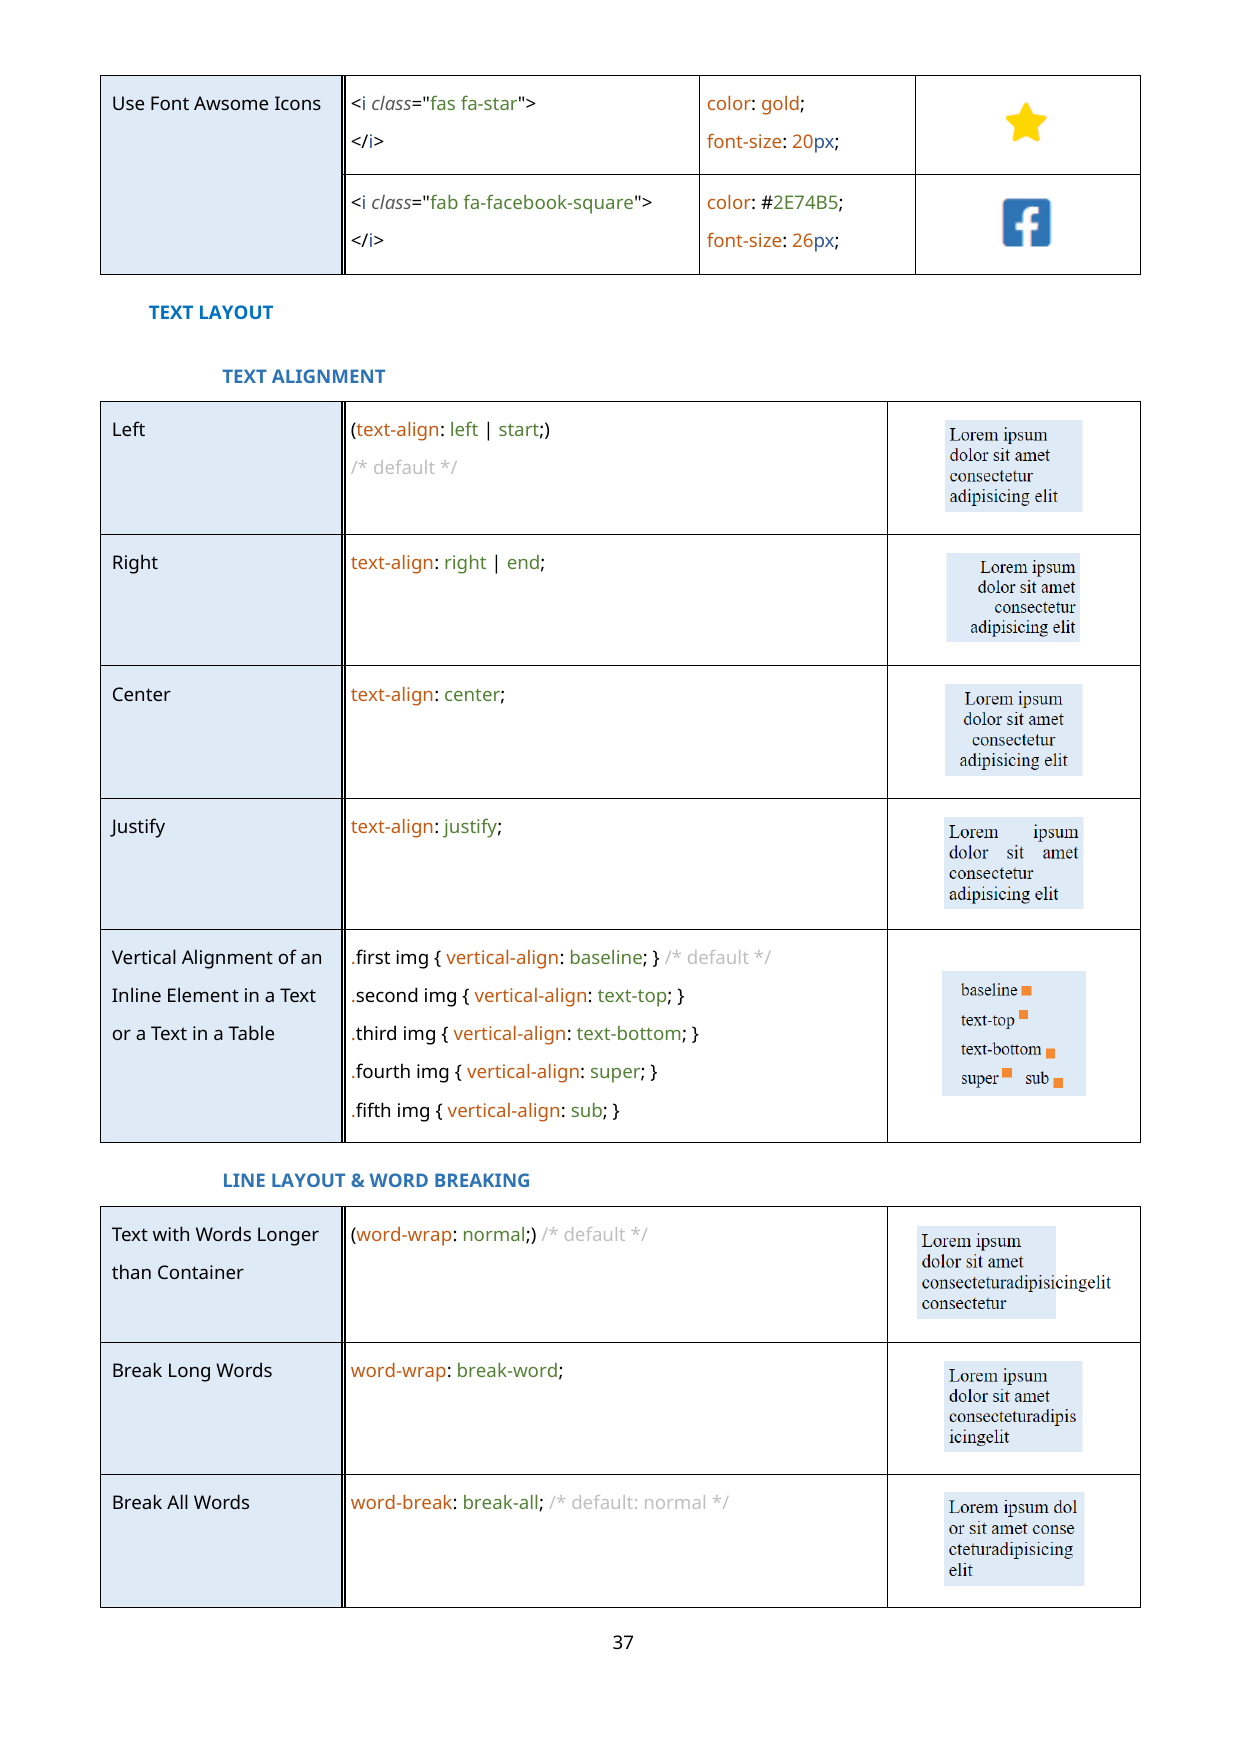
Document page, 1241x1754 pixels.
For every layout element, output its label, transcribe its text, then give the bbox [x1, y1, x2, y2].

picture [942, 549, 1084, 646]
table_cell [888, 930, 1140, 1142]
table_cell text-align: justify; [346, 799, 887, 929]
table_cell [888, 1343, 1140, 1474]
picture [941, 813, 1085, 909]
table_cell Break Long Words [101, 1343, 341, 1474]
table_header [888, 1207, 1140, 1342]
table_header [888, 402, 1140, 534]
picture [940, 1489, 1087, 1588]
table_cell <i class="fab fa-facebook-square"> </i> [346, 175, 699, 274]
table_cell [888, 1475, 1140, 1607]
table_cell [888, 666, 1140, 798]
picture [942, 680, 1085, 779]
table_cell .first img { vertical-align: baseline; } /* default */ .second img { vertical-align: text-top; } .third img { vertical-align: text-bottom; } .fourth img { vertical-align: super; } .fifth img { vertical-align: sub; } [346, 930, 887, 1142]
table_header Left [101, 402, 341, 534]
picture [941, 1357, 1085, 1454]
table_cell Vertical Alignment of an Inline Element in a Text or a Text in a Table [101, 930, 341, 1142]
table_cell color: #2E74B5; font-size: 26px; [700, 175, 915, 274]
subtitle TEXT ALIGNMENT [222, 363, 1165, 388]
table_cell [888, 799, 1140, 929]
subtitle LINE LAYOUT & WORD BREAKING [222, 1168, 1165, 1193]
picture [941, 416, 1085, 515]
table_cell [916, 76, 1140, 174]
table_cell color: gold; font-size: 20px; [700, 76, 915, 174]
table_cell <i class="fas fa-star"> </i> [346, 76, 699, 174]
table_cell text-align: center; [346, 666, 887, 798]
table_header (word-wrap: normal;) /* default */ [346, 1207, 887, 1342]
table_cell Justify [101, 799, 341, 929]
picture [991, 92, 1063, 153]
table_cell Right [101, 535, 341, 665]
subtitle TEXT LAYOUT [148, 300, 1165, 325]
table_cell [916, 175, 1140, 274]
table_cell word-wrap: break-word; [346, 1343, 887, 1474]
picture [913, 1221, 1113, 1323]
picture [994, 189, 1060, 255]
table_cell Center [101, 666, 341, 798]
table_cell text-align: right | end; [346, 535, 887, 665]
table_cell Use Font Awsome Icons [101, 76, 341, 274]
table_cell [888, 535, 1140, 665]
table_cell Break All Words [101, 1475, 341, 1607]
table_cell word-break: break-all; /* default: normal */ [346, 1475, 887, 1607]
picture [936, 966, 1090, 1101]
table_header (text-align: left | start;) /* default */ [346, 402, 887, 534]
table_header Text with Words Longer than Container [101, 1207, 341, 1342]
